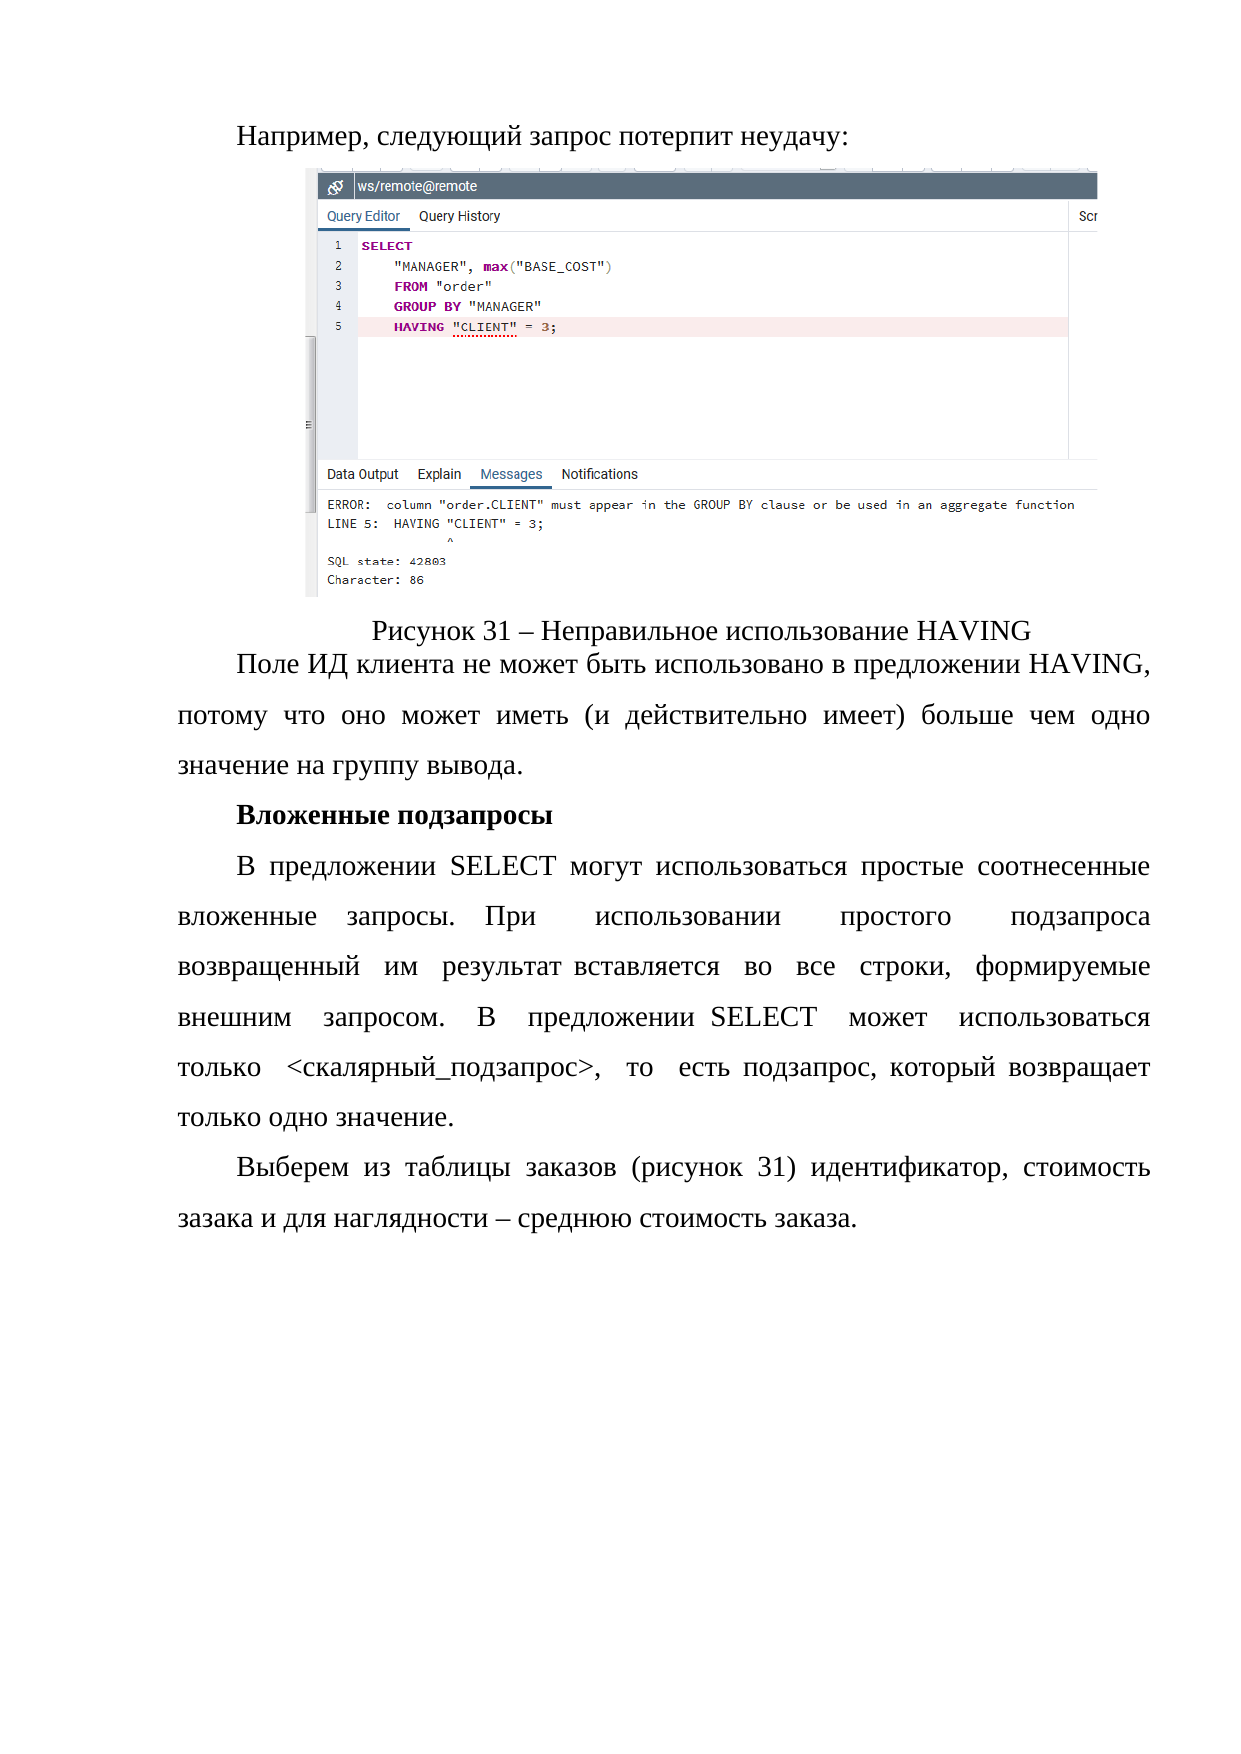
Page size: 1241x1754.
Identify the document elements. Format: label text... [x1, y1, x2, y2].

text Поле ИД клиента не может быть использовано в предложении HAVING, потому что оно может иметь (и действительно имеет) больше чем одно значение на группу вывода. [177, 646, 1152, 781]
subtitle Вложенные подзапросы [177, 797, 1152, 831]
text Рисунок 31 – Неправильное использование HAVING [177, 613, 1152, 646]
text Например, следующий запрос потерпит неудачу: [177, 118, 1152, 152]
text В предложении SELECT могут использоваться простые соотнесенные вложенные запросы. При использовании простого подзапроса возвращенный им результат вставляется во все строки, формируемые внешним запросом. В предложении SELECT может использоваться только <скалярный_подзапрос>, то есть подзапрос, который возвращает только одно значение. [177, 848, 1152, 1133]
text Выберем из таблицы заказов (рисунок 31) идентификатор, стоимость зазака и для наглядности – среднюю стоимость заказа. [177, 1149, 1152, 1233]
picture [305, 168, 1098, 597]
